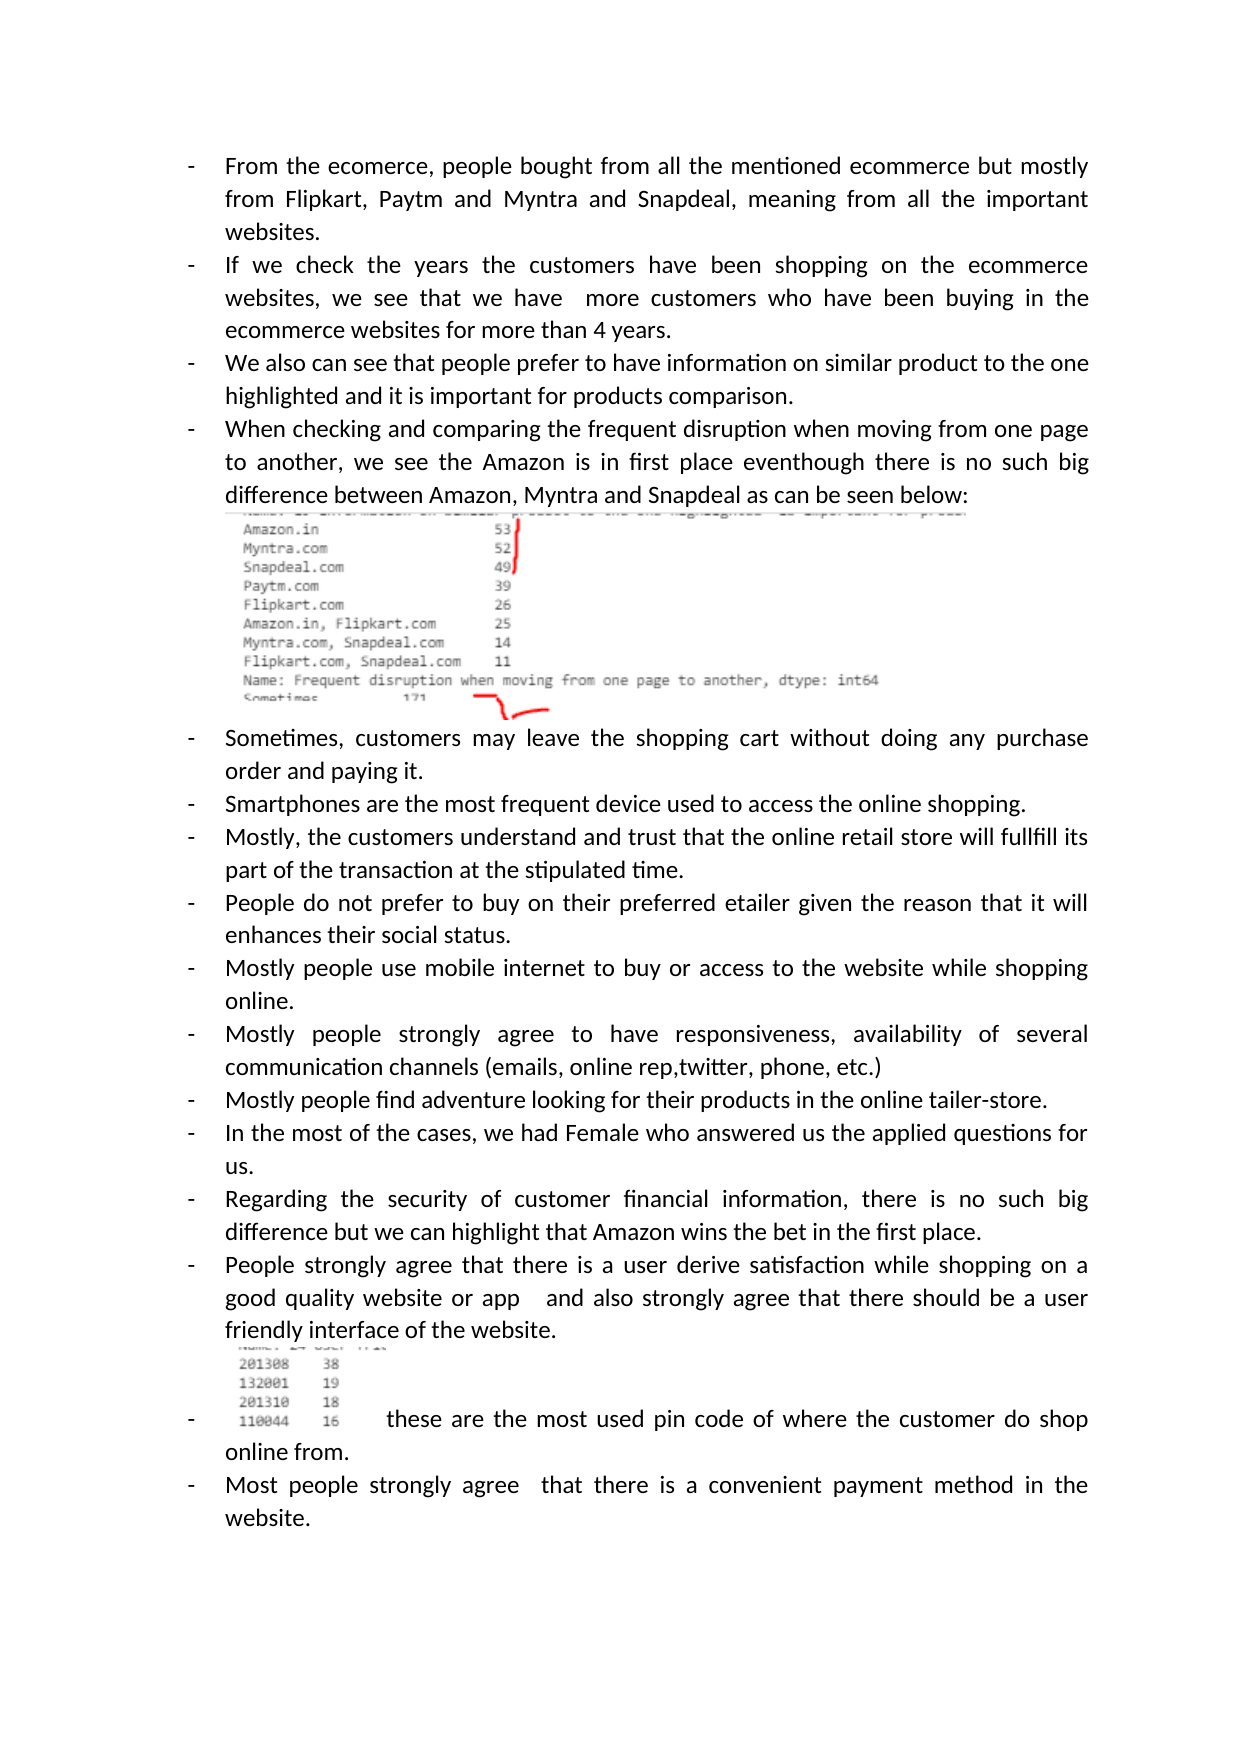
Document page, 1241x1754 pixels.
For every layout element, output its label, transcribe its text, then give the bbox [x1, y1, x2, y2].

list Smartphones are the most frequent device used to access the online shopping. [187, 788, 1090, 818]
list Mostly people find adventure looking for their products in the online tailer-store. [187, 1084, 1090, 1115]
picture [225, 512, 966, 720]
list Mostly people strongly agree to have responsiveness, availability of several communication channels (emails, online rep,twitter, phone, etc.) [187, 1018, 1090, 1082]
list Mostly people use mobile internet to buy or access to the website while shopping online. [187, 952, 1090, 1016]
list From the ecomerce, people bought from all the mentioned ecommerce but mostly from Flipkart, Paytm and Myntra and Snapdeal, meaning from all the important websites. [187, 150, 1090, 246]
list Sometimes, customers may leave the shopping cart without doing any purchase order and paying it. [187, 722, 1090, 786]
list these are the most used pin code of where the customer do shop online from. [187, 1347, 1090, 1466]
picture [225, 1347, 386, 1428]
list People do not prefer to buy on their preferred etailer given the reason that it will enhances their social status. [187, 887, 1090, 950]
list We also can see that people prefer to have information on similar product to the one highlighted and it is important for products comparison. [187, 347, 1090, 411]
list When checking and comparing the frequent disruption when moving from one page to another, we see the Amazon is in first place eventhough there is no such big difference between Amazon, Myntra and Snapdeal as can be seen below: [187, 413, 1090, 510]
list Most people strongly agree that there is a convenient payment method in the website. [187, 1469, 1090, 1532]
list Mostly, the customers understand and trust that the online retail store will fullfill its part of the transaction at the stipulated time. [187, 821, 1090, 884]
list Regarding the security of customer financial information, there is no such big difference but we can highlight that Amazon wins the bet in the first place. [187, 1183, 1090, 1246]
list In the most of the cases, we had Female who answered us the applied questions for us. [187, 1117, 1090, 1181]
list If we check the years the customers have been shopping on the ecommerce websites, we see that we have more customers who have been buying in the ecommerce websites for more than 4 years. [187, 249, 1090, 345]
list People strongly agree that there is a user derive satisfaction while shopping on a good quality website or app and also strongly agree that there should be a user friendly interface of the website. [187, 1249, 1090, 1345]
